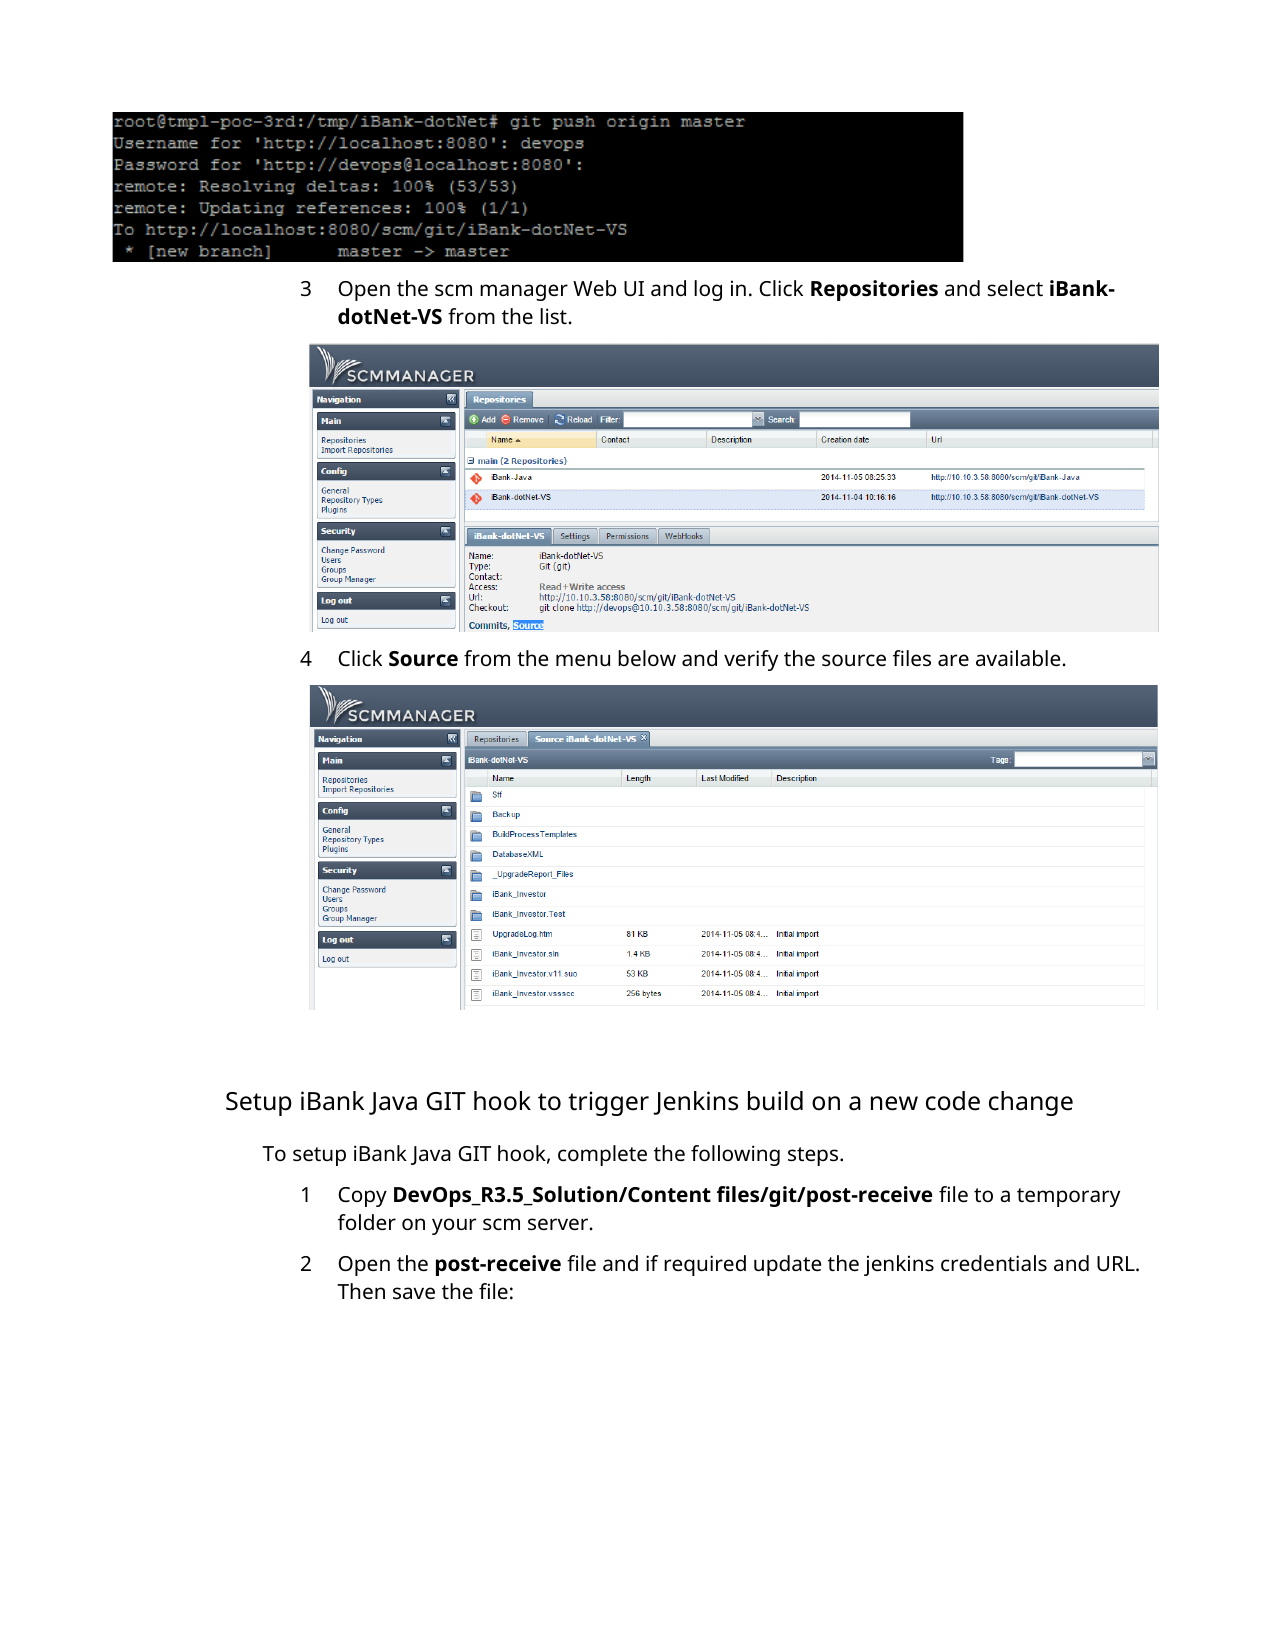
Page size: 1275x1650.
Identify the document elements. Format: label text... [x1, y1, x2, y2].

list Open the post-receive file and if required update the jenkins credentials and URL. Then save the file: [300, 1249, 1162, 1306]
text To setup iBank Java GIT hook, complete the following steps. [262, 1139, 1162, 1167]
picture [309, 343, 1159, 632]
list Click Source from the menu below and verify the source files are available. [300, 644, 1162, 673]
list Copy DevOps_R3.5_Solution/Content files/git/post-receive file to a temporary folder on your scm server. [300, 1180, 1162, 1237]
text Setup iBank Java GIT hook to trigger Jenkins build on a new code change [225, 1084, 1162, 1118]
list Open the scm manager Web UI and log in. Click Repositories and select iBank-dotNet-VS from the list. [300, 274, 1162, 331]
picture [112, 112, 964, 262]
picture [309, 685, 1158, 1010]
